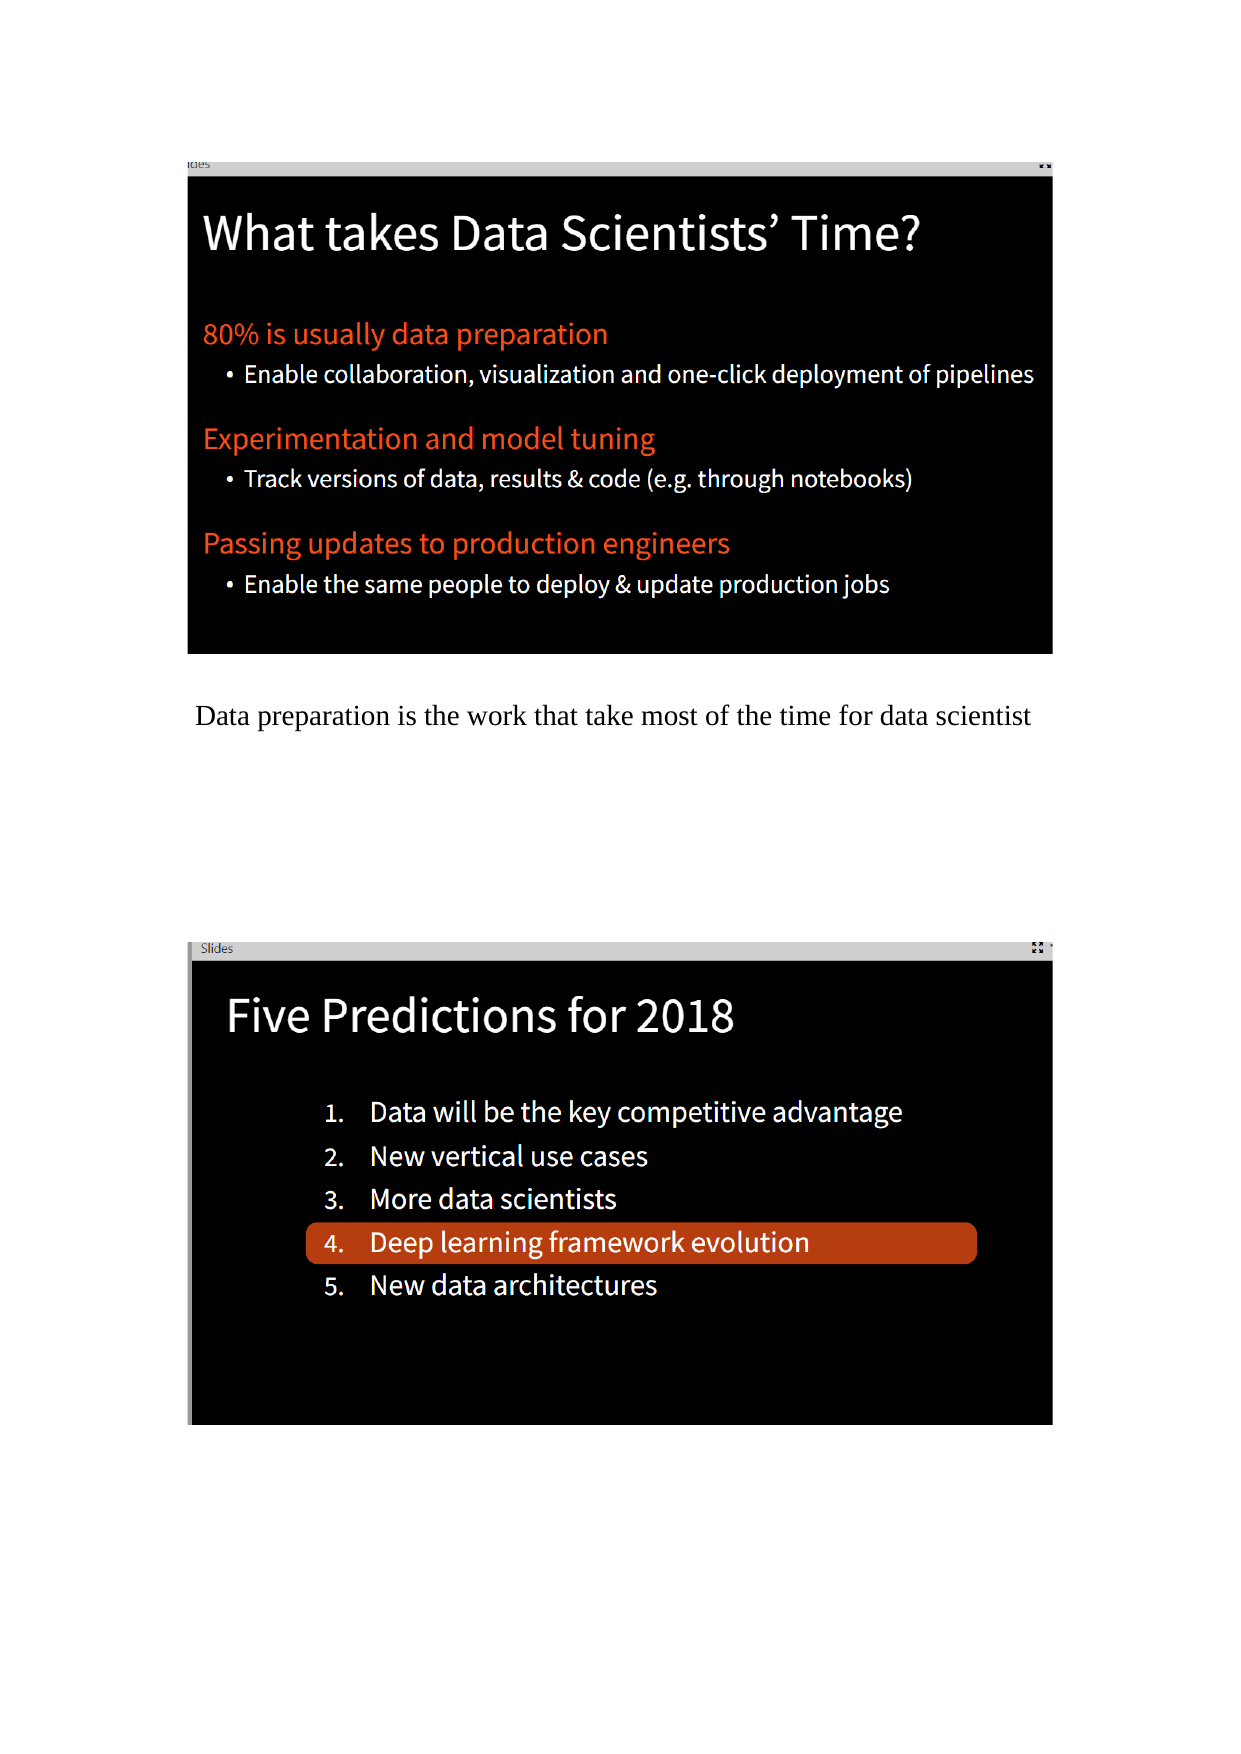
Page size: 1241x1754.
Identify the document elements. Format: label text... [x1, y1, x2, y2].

text Data preparation is the work that take most of the time for data scientist [187, 682, 1053, 747]
picture [187, 942, 1053, 1425]
picture [187, 162, 1053, 654]
